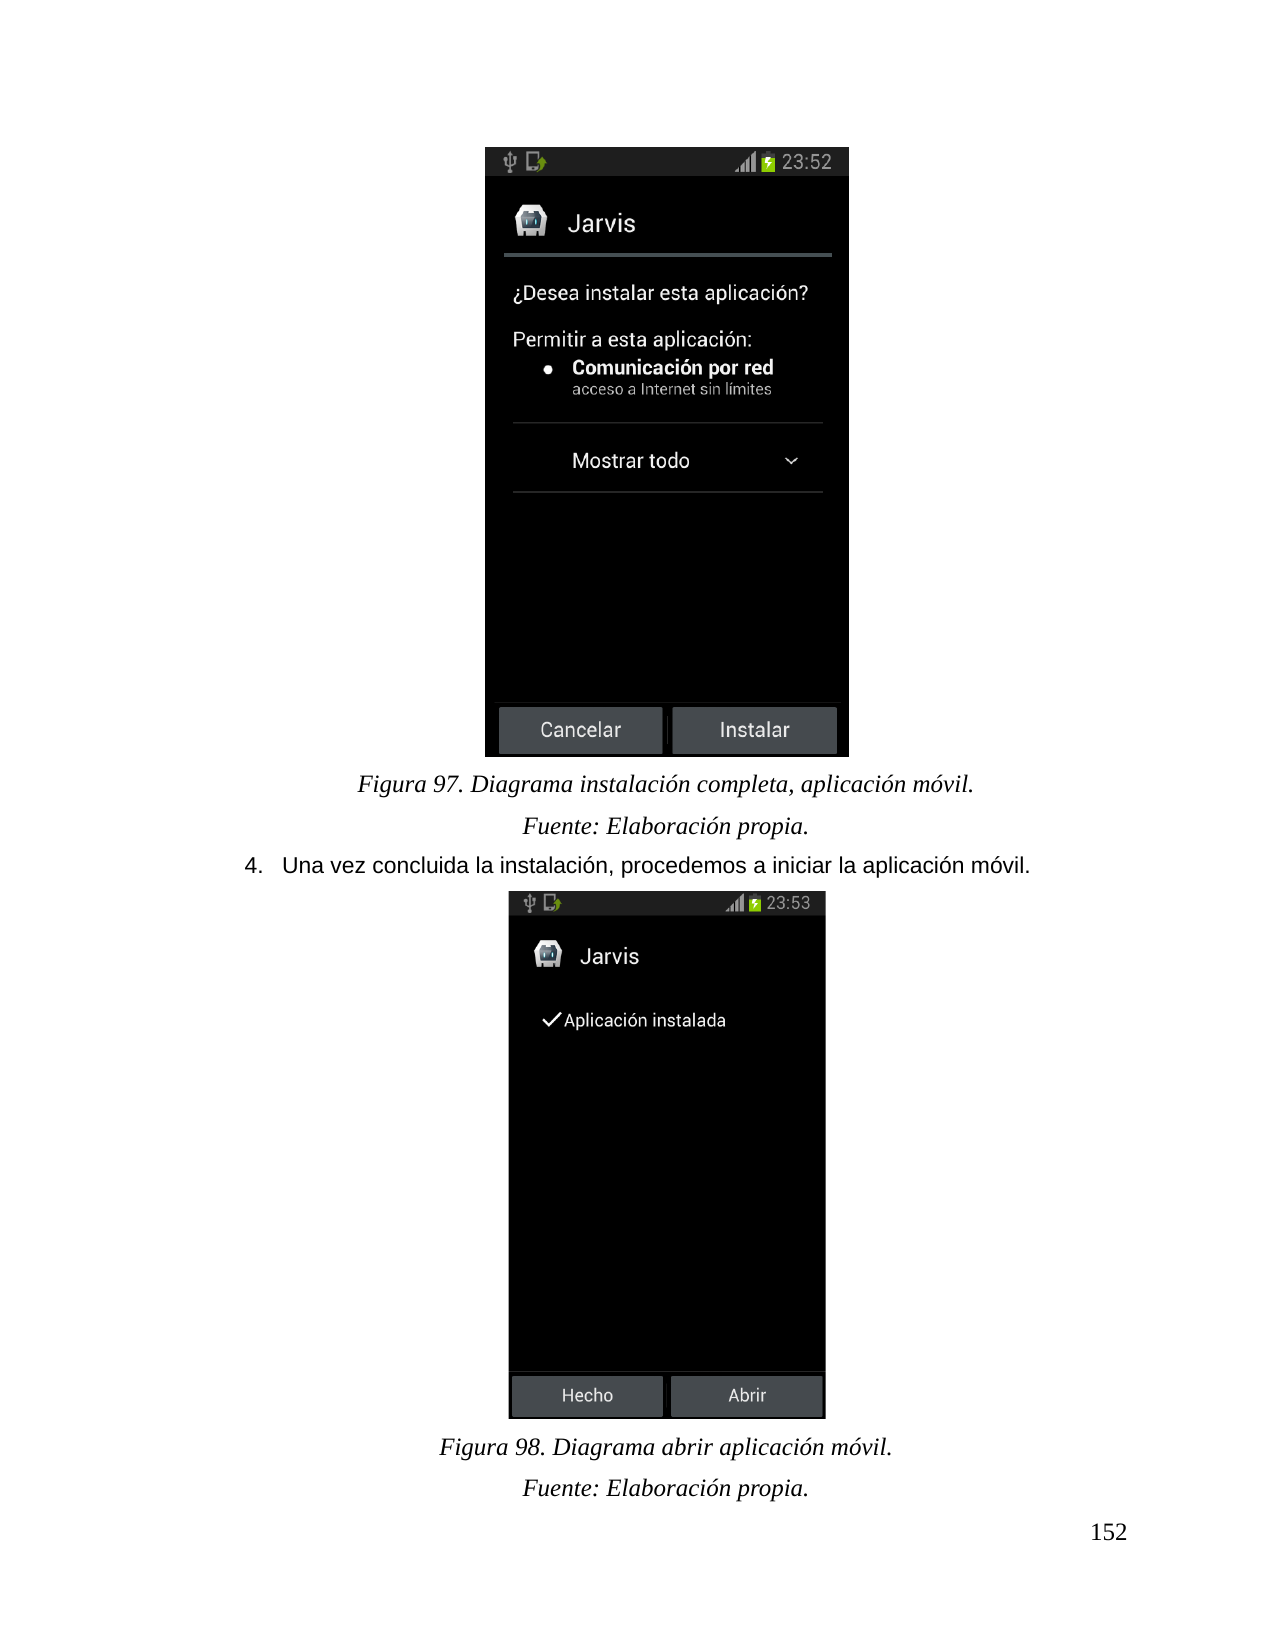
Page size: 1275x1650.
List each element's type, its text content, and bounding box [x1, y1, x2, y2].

list Una vez concluida la instalación, procedemos a iniciar la aplicación móvil. [244, 852, 1127, 878]
text Fuente: Elaboración propia. [207, 1473, 1127, 1502]
picture [508, 891, 826, 1419]
picture [485, 147, 849, 757]
text Figura 98. Diagrama abrir aplicación móvil. [207, 1432, 1127, 1460]
text Fuente: Elaboración propia. [207, 811, 1127, 839]
text Figura 97. Diagrama instalación completa, aplicación móvil. [207, 769, 1127, 798]
